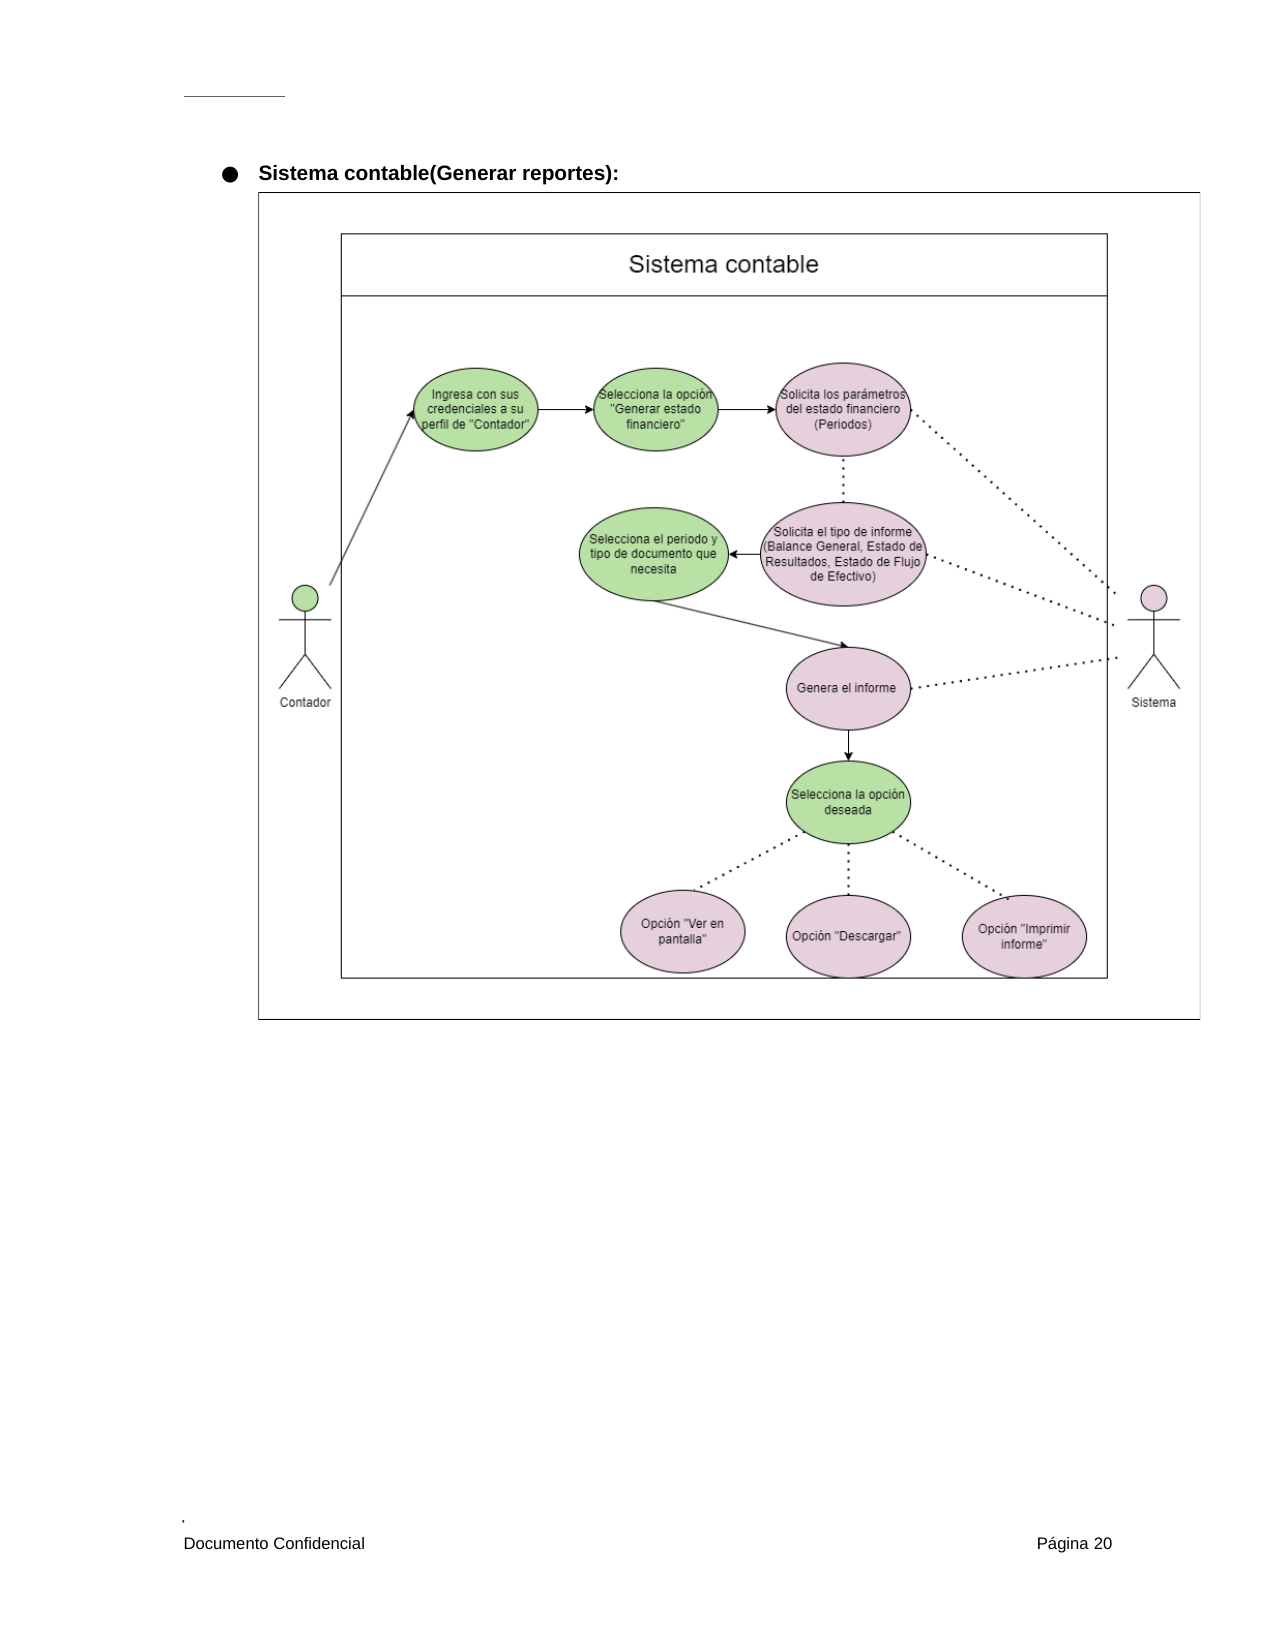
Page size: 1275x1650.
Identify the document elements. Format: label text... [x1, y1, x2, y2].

picture [258, 192, 1200, 1020]
list Sistema contable(Generar reportes): [221, 150, 1125, 193]
